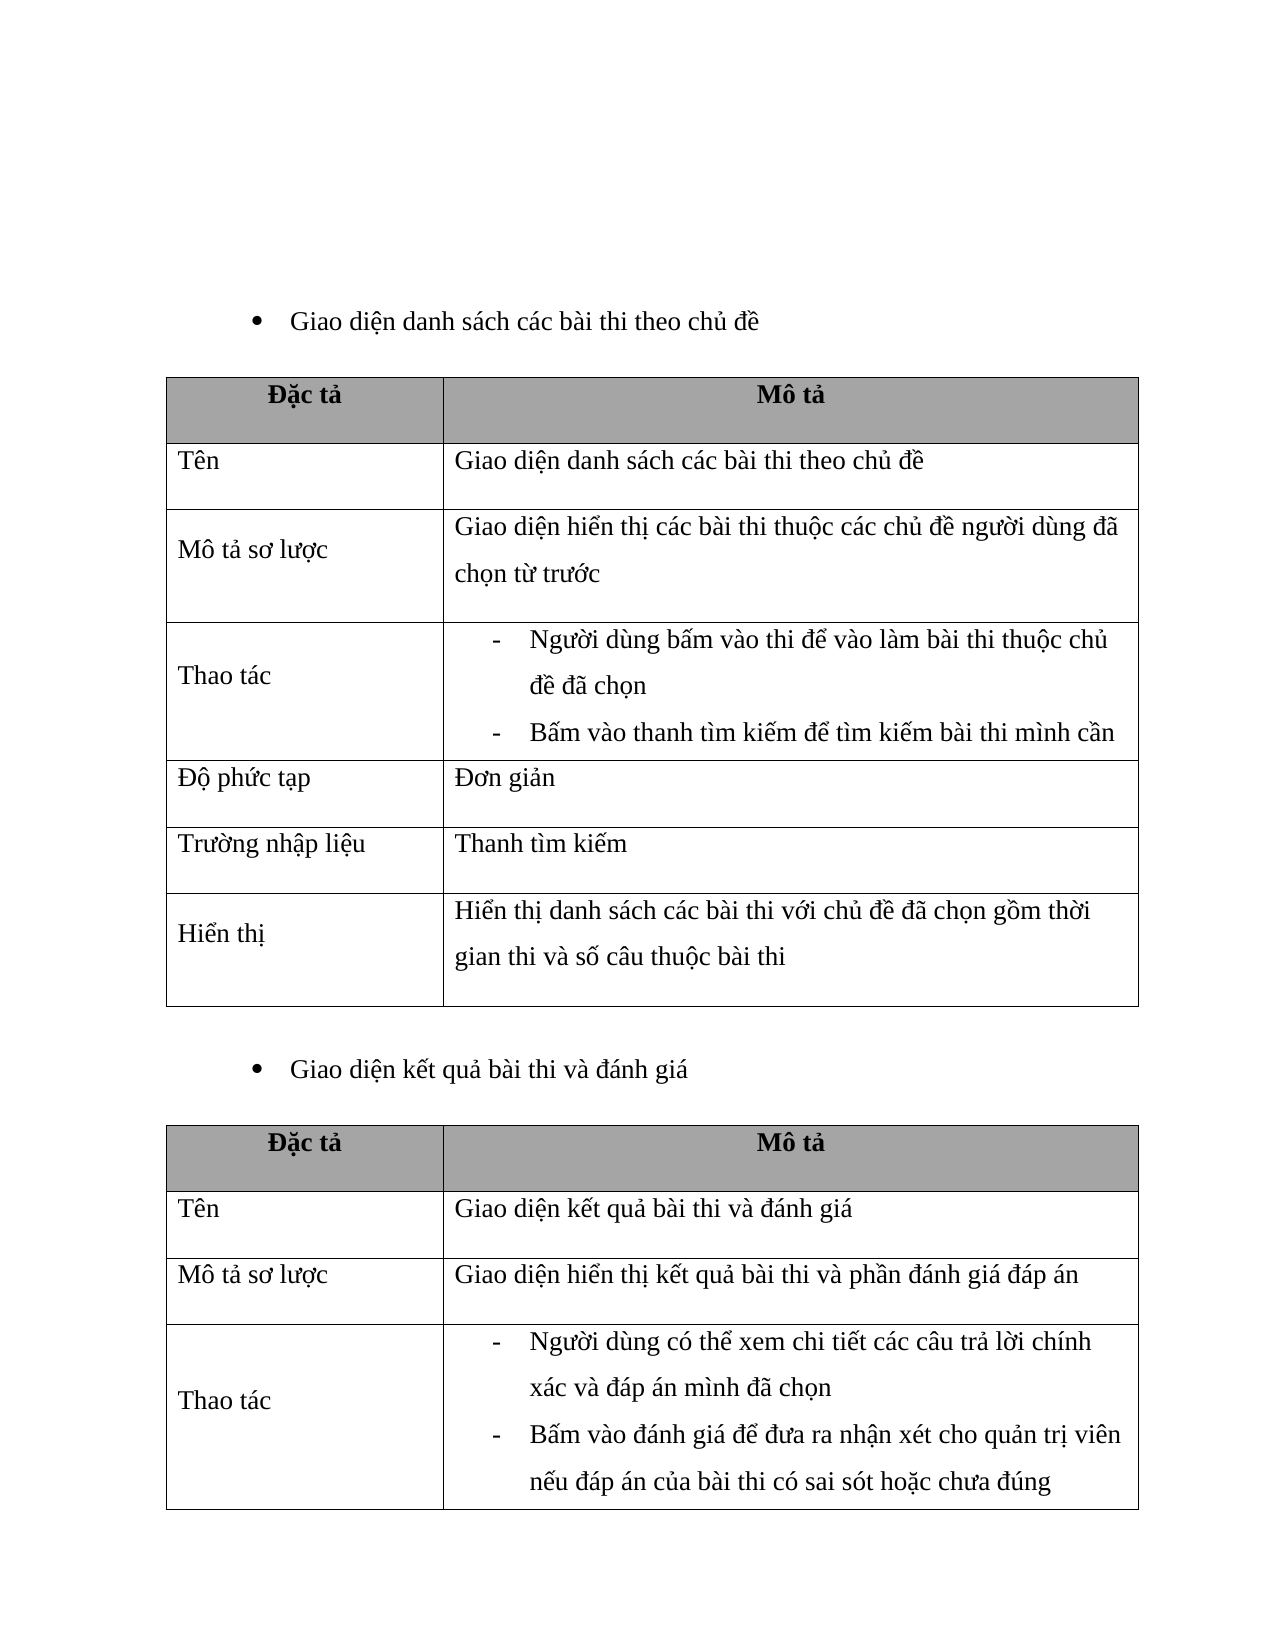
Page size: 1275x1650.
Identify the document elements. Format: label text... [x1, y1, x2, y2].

table_cell Tên [167, 1192, 443, 1257]
table_cell Trường nhập liệu [167, 828, 443, 893]
table_header Mô tả [444, 1126, 1138, 1191]
table_cell Giao diện danh sách các bài thi theo chủ đề [444, 444, 1138, 509]
table_cell Người dùng bấm vào thi để vào làm bài thi thuộc chủ đề đã chọn Bấm vào thanh tìm kiếm để tìm kiếm bài thi mình cần [444, 623, 1138, 760]
table_cell Hiển thị [167, 894, 443, 1006]
table_header Đặc tả [167, 378, 443, 443]
table_cell Đơn giản [444, 761, 1138, 827]
table_cell Người dùng có thể xem chi tiết các câu trả lời chính xác và đáp án mình đã chọn Bấm vào đánh giá để đưa ra nhận xét cho quản trị viên nếu đáp án của bài thi có sai sót hoặc chưa đúng [444, 1325, 1138, 1509]
table_cell Giao diện hiển thị kết quả bài thi và phần đánh giá đáp án [444, 1259, 1138, 1323]
table_cell Mô tả sơ lược [167, 1259, 443, 1323]
table_cell Giao diện hiển thị các bài thi thuộc các chủ đề người dùng đã chọn từ trước [444, 510, 1138, 622]
list Giao diện danh sách các bài thi theo chủ đề [252, 305, 1157, 336]
table_cell Độ phức tạp [167, 761, 443, 827]
list Giao diện kết quả bài thi và đánh giá [252, 1053, 1157, 1084]
table_cell Hiển thị danh sách các bài thi với chủ đề đã chọn gồm thời gian thi và số câu thuộc bài thi [444, 894, 1138, 1006]
table_cell Giao diện kết quả bài thi và đánh giá [444, 1192, 1138, 1257]
table_cell Tên [167, 444, 443, 509]
table_header Mô tả [444, 378, 1138, 443]
table_cell Mô tả sơ lược [167, 510, 443, 622]
table_cell Thao tác [167, 623, 443, 760]
table_cell Thanh tìm kiếm [444, 828, 1138, 893]
table_cell Thao tác [167, 1325, 443, 1509]
table_header Đặc tả [167, 1126, 443, 1191]
